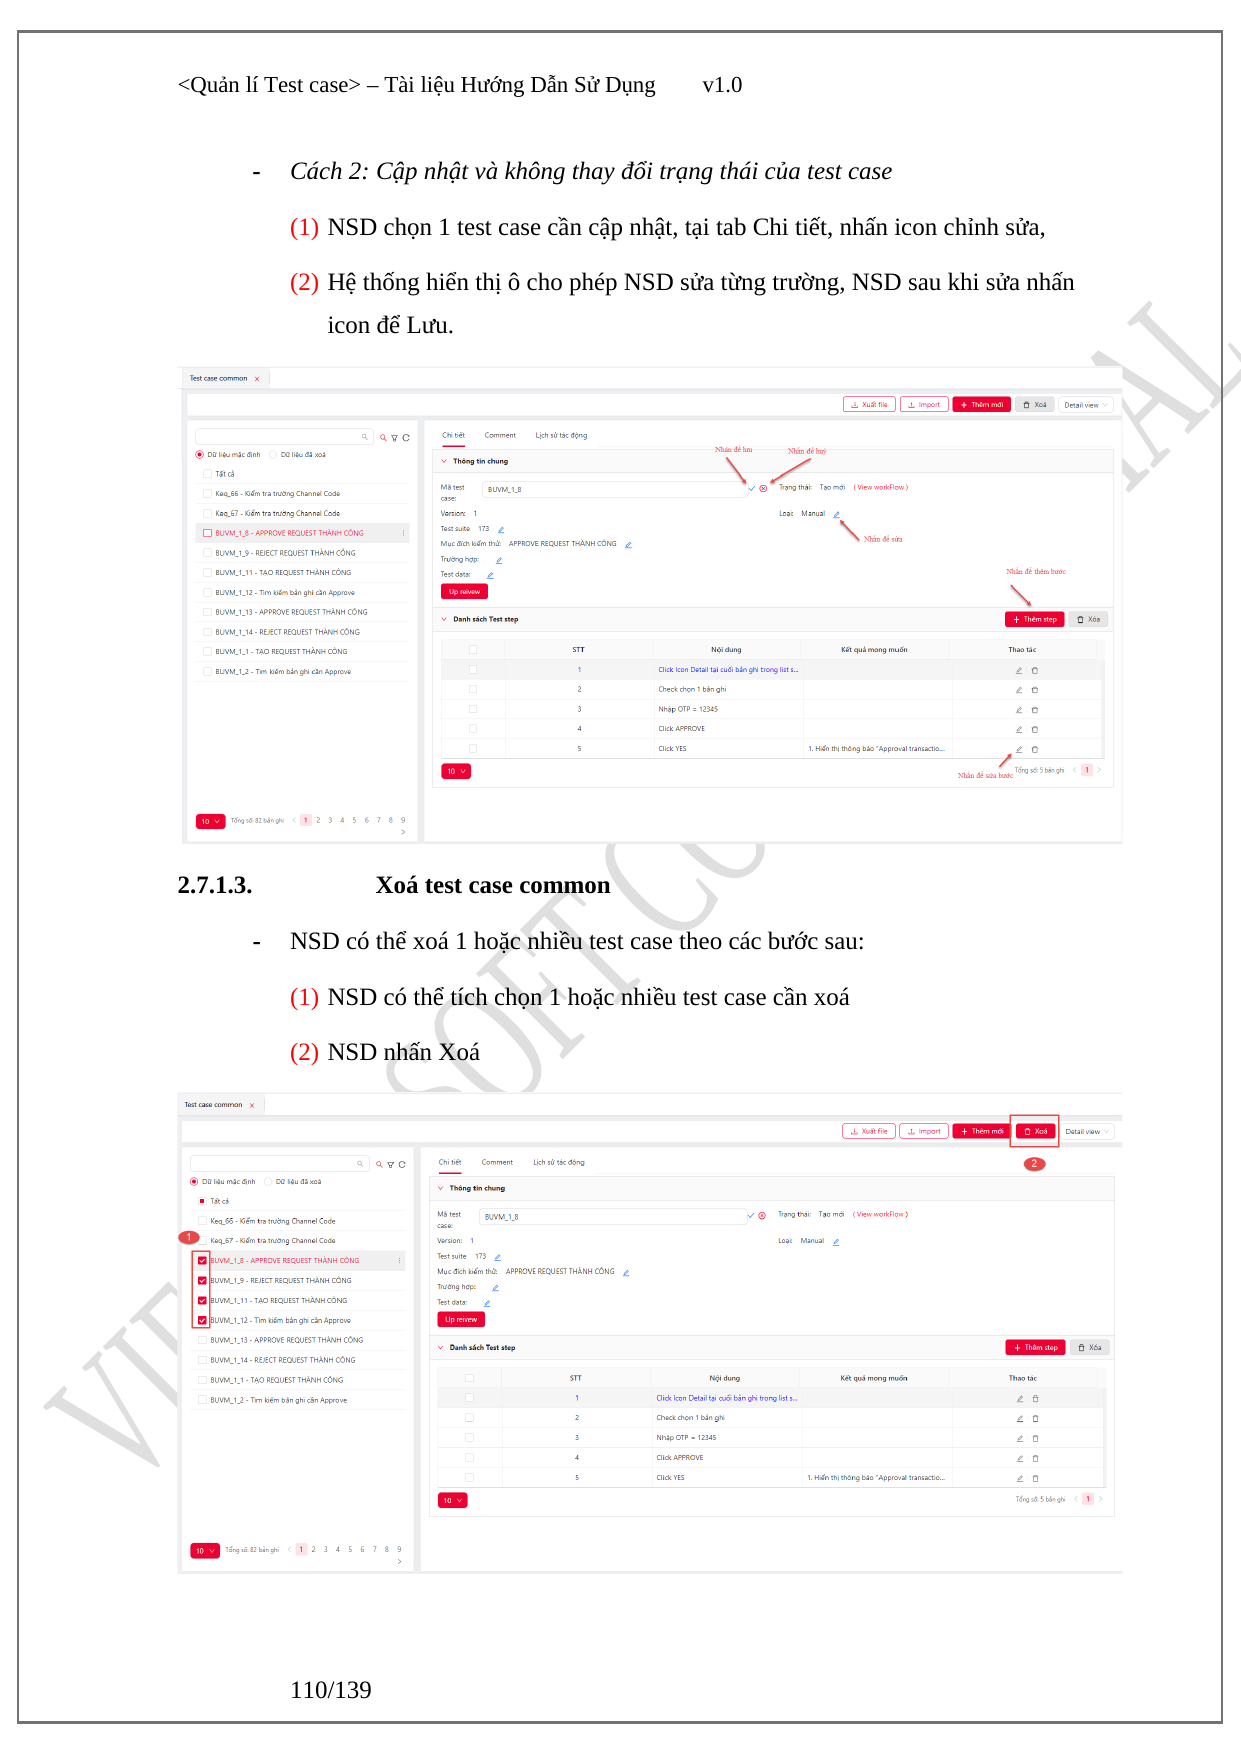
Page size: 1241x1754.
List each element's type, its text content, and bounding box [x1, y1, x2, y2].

picture [177, 1092, 1123, 1574]
list NSD nhấn Xoá [290, 1037, 1121, 1066]
list Hệ thống hiển thị ô cho phép NSD sửa từng trường, NSD sau khi sửa nhấn icon để Lưu. [290, 267, 1121, 339]
list NSD chọn 1 test case cần cập nhật, tại tab Chi tiết, nhấn icon chỉnh sửa, [290, 212, 1121, 240]
list NSD có thể tích chọn 1 hoặc nhiều test case cần xoá [290, 982, 1121, 1010]
list Xoá test case common [177, 870, 1121, 899]
picture [177, 366, 1123, 844]
list Cách 2: Cập nhật và không thay đổi trạng thái của test case [252, 156, 1121, 185]
list NSD có thể xoá 1 hoặc nhiều test case theo các bước sau: [252, 926, 1121, 955]
